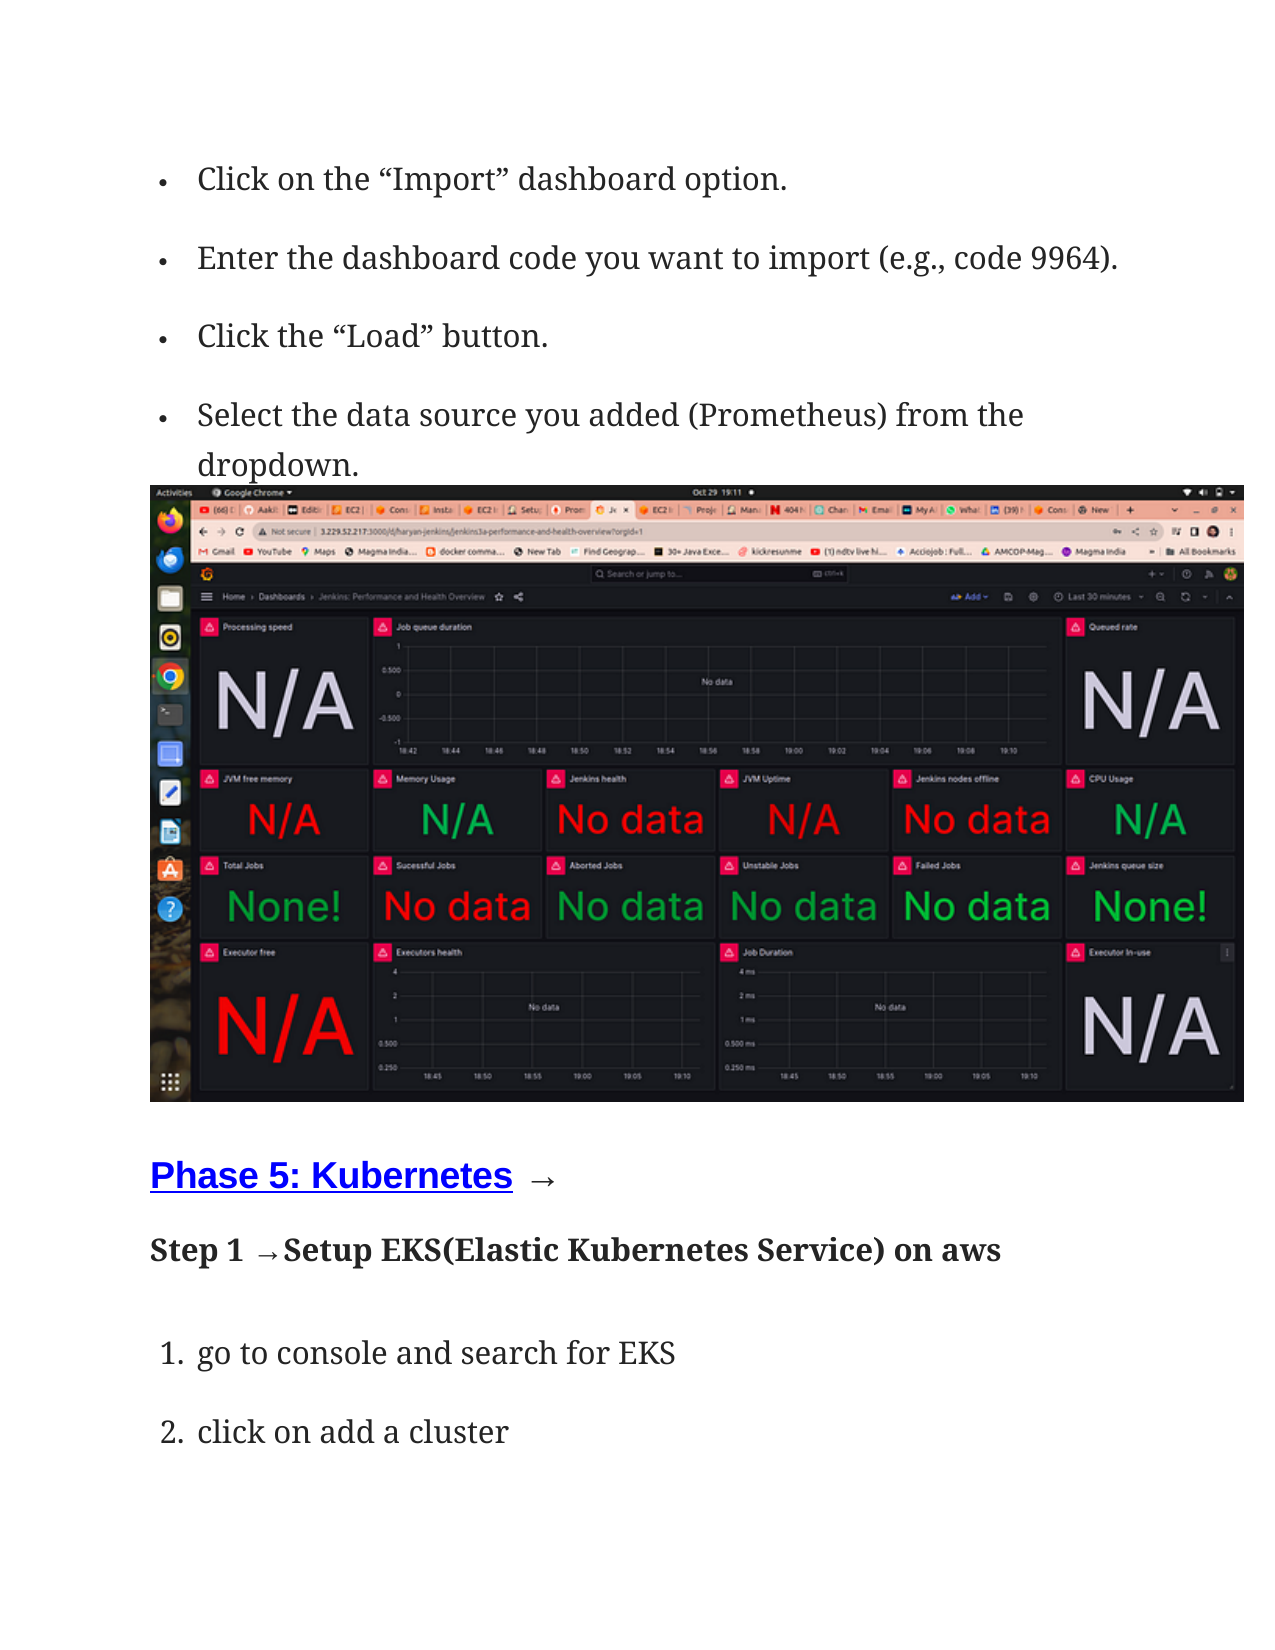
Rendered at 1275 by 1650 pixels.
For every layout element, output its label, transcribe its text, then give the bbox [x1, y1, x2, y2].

list go to console and search for EKS [159, 1324, 1125, 1374]
list click on add a cluster [159, 1402, 1125, 1452]
list Enter the dashboard code you want to import (e.g., code 9964). [159, 228, 1125, 278]
list Click on the “Import” dashboard option. [159, 150, 1125, 200]
list Click the “Load” button. [159, 307, 1125, 357]
text Phase 5: Kubernetes → [150, 1150, 1125, 1197]
text Step 1 →Setup EKS(Elastic Kubernetes Service) on aws [150, 1220, 1125, 1270]
list Select the data source you added (Prometheus) from the dropdown. [159, 386, 1125, 485]
picture [150, 485, 1244, 1102]
